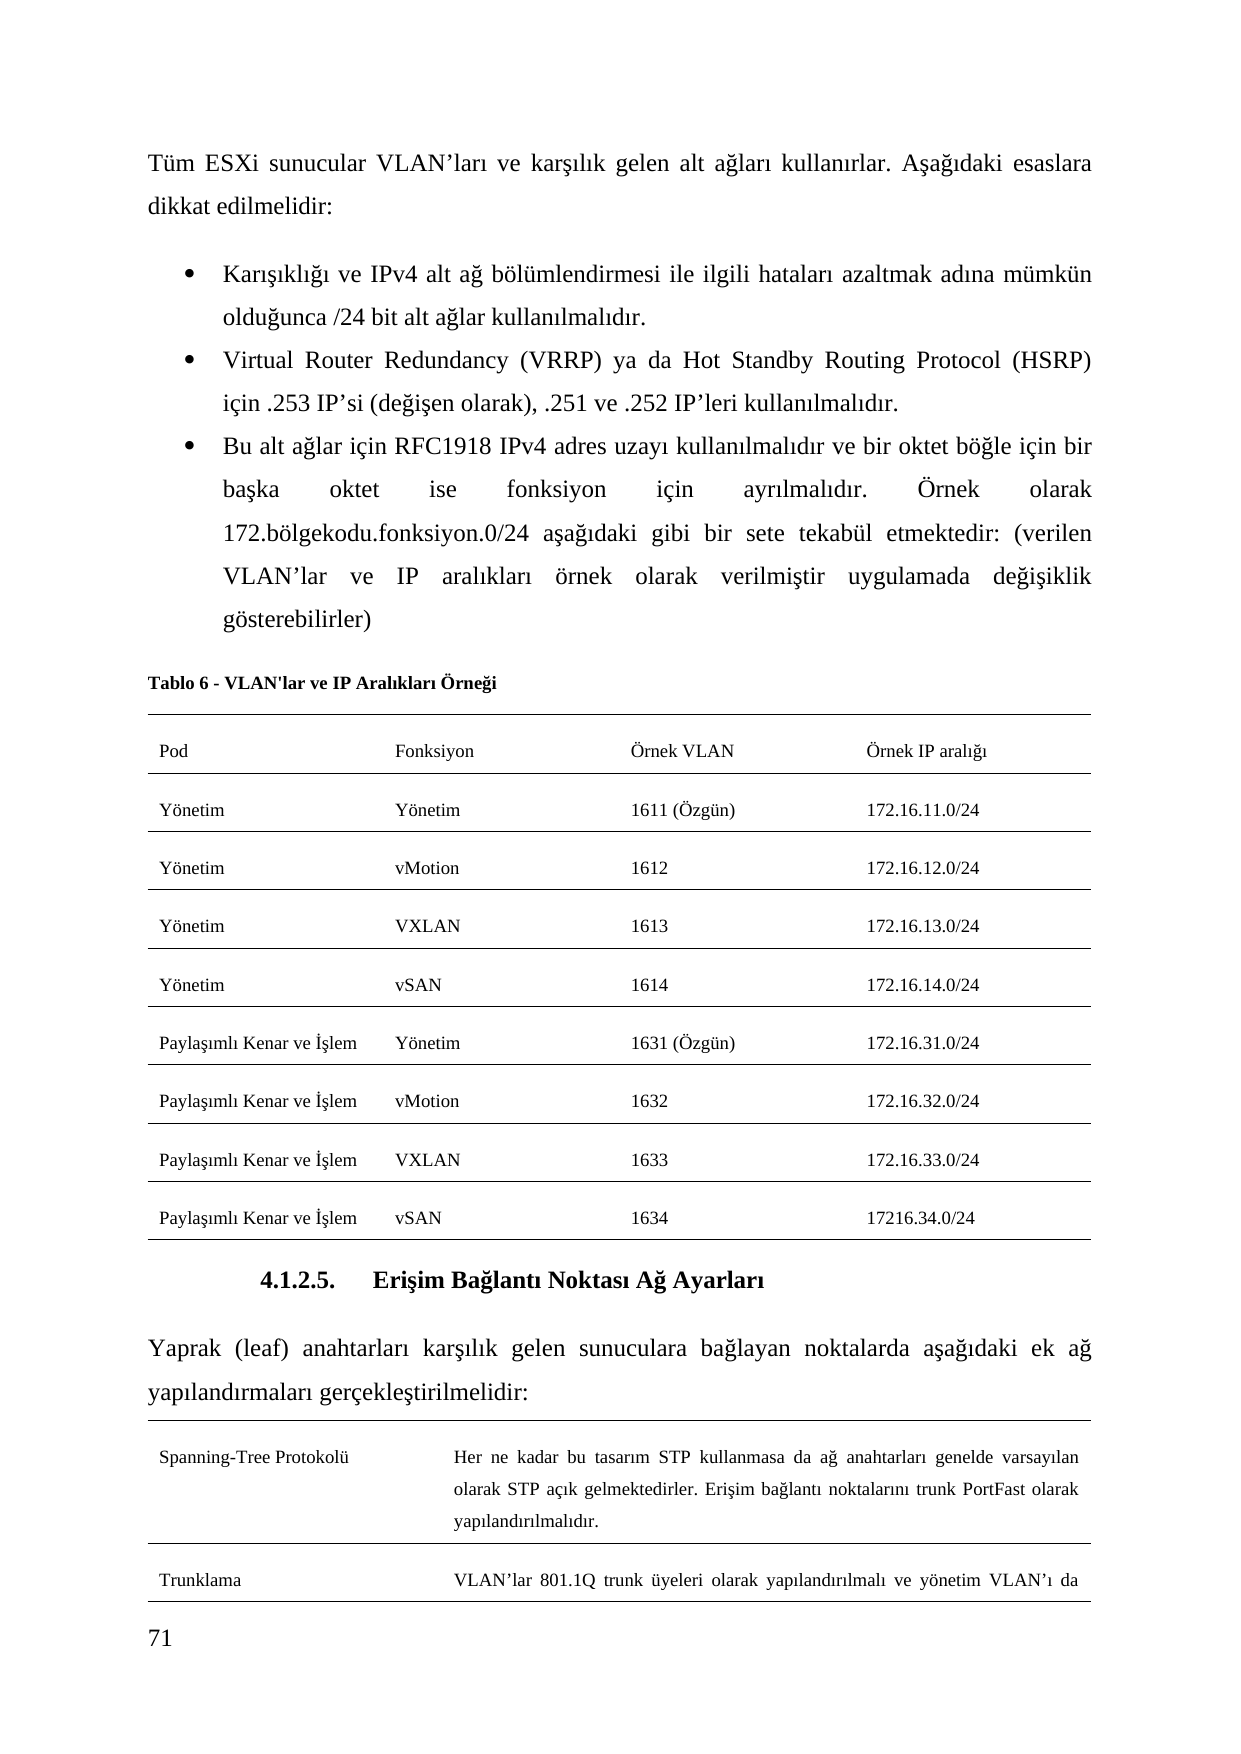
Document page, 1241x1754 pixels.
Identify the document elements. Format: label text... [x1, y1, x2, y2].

table_cell 172.16.13.0/24 [855, 890, 1091, 948]
table_cell Yönetim [148, 890, 383, 948]
table_cell vSAN [384, 1182, 619, 1239]
table_cell 172.16.31.0/24 [855, 1007, 1091, 1064]
table_cell Yönetim [148, 832, 383, 889]
text Tablo 6 - VLAN'lar ve IP Aralıkları Örneği [148, 672, 1093, 693]
table_cell Paylaşımlı Kenar ve İşlem [148, 1007, 383, 1064]
list Erişim Bağlantı Noktası Ağ Ayarları [260, 1265, 1093, 1294]
table_cell Yönetim [148, 774, 383, 831]
text Tüm ESXi sunucular VLAN’ları ve karşılık gelen alt ağları kullanırlar. Aşağıdaki esaslara dikkat edilmelidir: [148, 148, 1093, 219]
table_cell 172.16.11.0/24 [855, 774, 1091, 831]
table_cell Yönetim [384, 774, 619, 831]
table_cell Yönetim [148, 949, 383, 1006]
table_cell 1632 [619, 1065, 855, 1123]
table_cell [443, 1544, 1091, 1601]
table_cell VXLAN [384, 890, 619, 948]
table_cell Paylaşımlı Kenar ve İşlem [148, 1182, 383, 1239]
table_cell 17216.34.0/24 [855, 1182, 1091, 1239]
table_cell Paylaşımlı Kenar ve İşlem [148, 1124, 383, 1181]
text Yaprak (leaf) anahtarları karşılık gelen sunuculara bağlayan noktalarda aşağıdaki ek ağ yapılandırmaları gerçekleştirilmelidir: [148, 1333, 1093, 1405]
table_header Her ne kadar bu tasarım STP kullanmasa da ağ anahtarları genelde varsayılan olarak STP açık gelmektedirler. Erişim bağlantı noktalarını trunk PortFast olarak yapılandırılmalıdır. [443, 1421, 1091, 1543]
list Bu alt ağlar için RFC1918 IPv4 adres uzayı kullanılmalıdır ve bir oktet böğle için bir başka oktet ise fonksiyon için ayrılmalıdır. Örnek olarak 172.bölgekodu.fonksiyon.0/24 aşağıdaki gibi bir sete tekabül etmektedir: (verilen VLAN’lar ve IP aralıkları örnek olarak verilmiştir uygulamada değişiklik gösterebilirler) [185, 431, 1093, 633]
table_header Spanning-Tree Protokolü [148, 1421, 442, 1543]
table_cell 1613 [619, 890, 855, 948]
list Karışıklığı ve IPv4 alt ağ bölümlendirmesi ile ilgili hataları azaltmak adına mümkün olduğunca /24 bit alt ağlar kullanılmalıdır. [185, 259, 1093, 331]
table_cell 1634 [619, 1182, 855, 1239]
table_cell vMotion [384, 1065, 619, 1123]
table_cell VXLAN [384, 1124, 619, 1181]
table_cell 172.16.14.0/24 [855, 949, 1091, 1006]
table_cell 1614 [619, 949, 855, 1006]
table_cell 1611 (Özgün) [619, 774, 855, 831]
table_header Örnek IP aralığı [855, 715, 1091, 773]
table_cell Yönetim [384, 1007, 619, 1064]
table_header Pod [148, 715, 383, 773]
table_cell 172.16.33.0/24 [855, 1124, 1091, 1181]
table_cell vMotion [384, 832, 619, 889]
table_cell 172.16.32.0/24 [855, 1065, 1091, 1123]
table_cell 172.16.12.0/24 [855, 832, 1091, 889]
table_cell Paylaşımlı Kenar ve İşlem [148, 1065, 383, 1123]
table_cell vSAN [384, 949, 619, 1006]
table_cell 1633 [619, 1124, 855, 1181]
table_cell Trunklama [148, 1544, 442, 1601]
table_header Örnek VLAN [619, 715, 855, 773]
table_header Fonksiyon [384, 715, 619, 773]
list Virtual Router Redundancy (VRRP) ya da Hot Standby Routing Protocol (HSRP) için .253 IP’si (değişen olarak), .251 ve .252 IP’leri kullanılmalıdır. [185, 345, 1093, 417]
table_cell 1612 [619, 832, 855, 889]
table_cell 1631 (Özgün) [619, 1007, 855, 1064]
